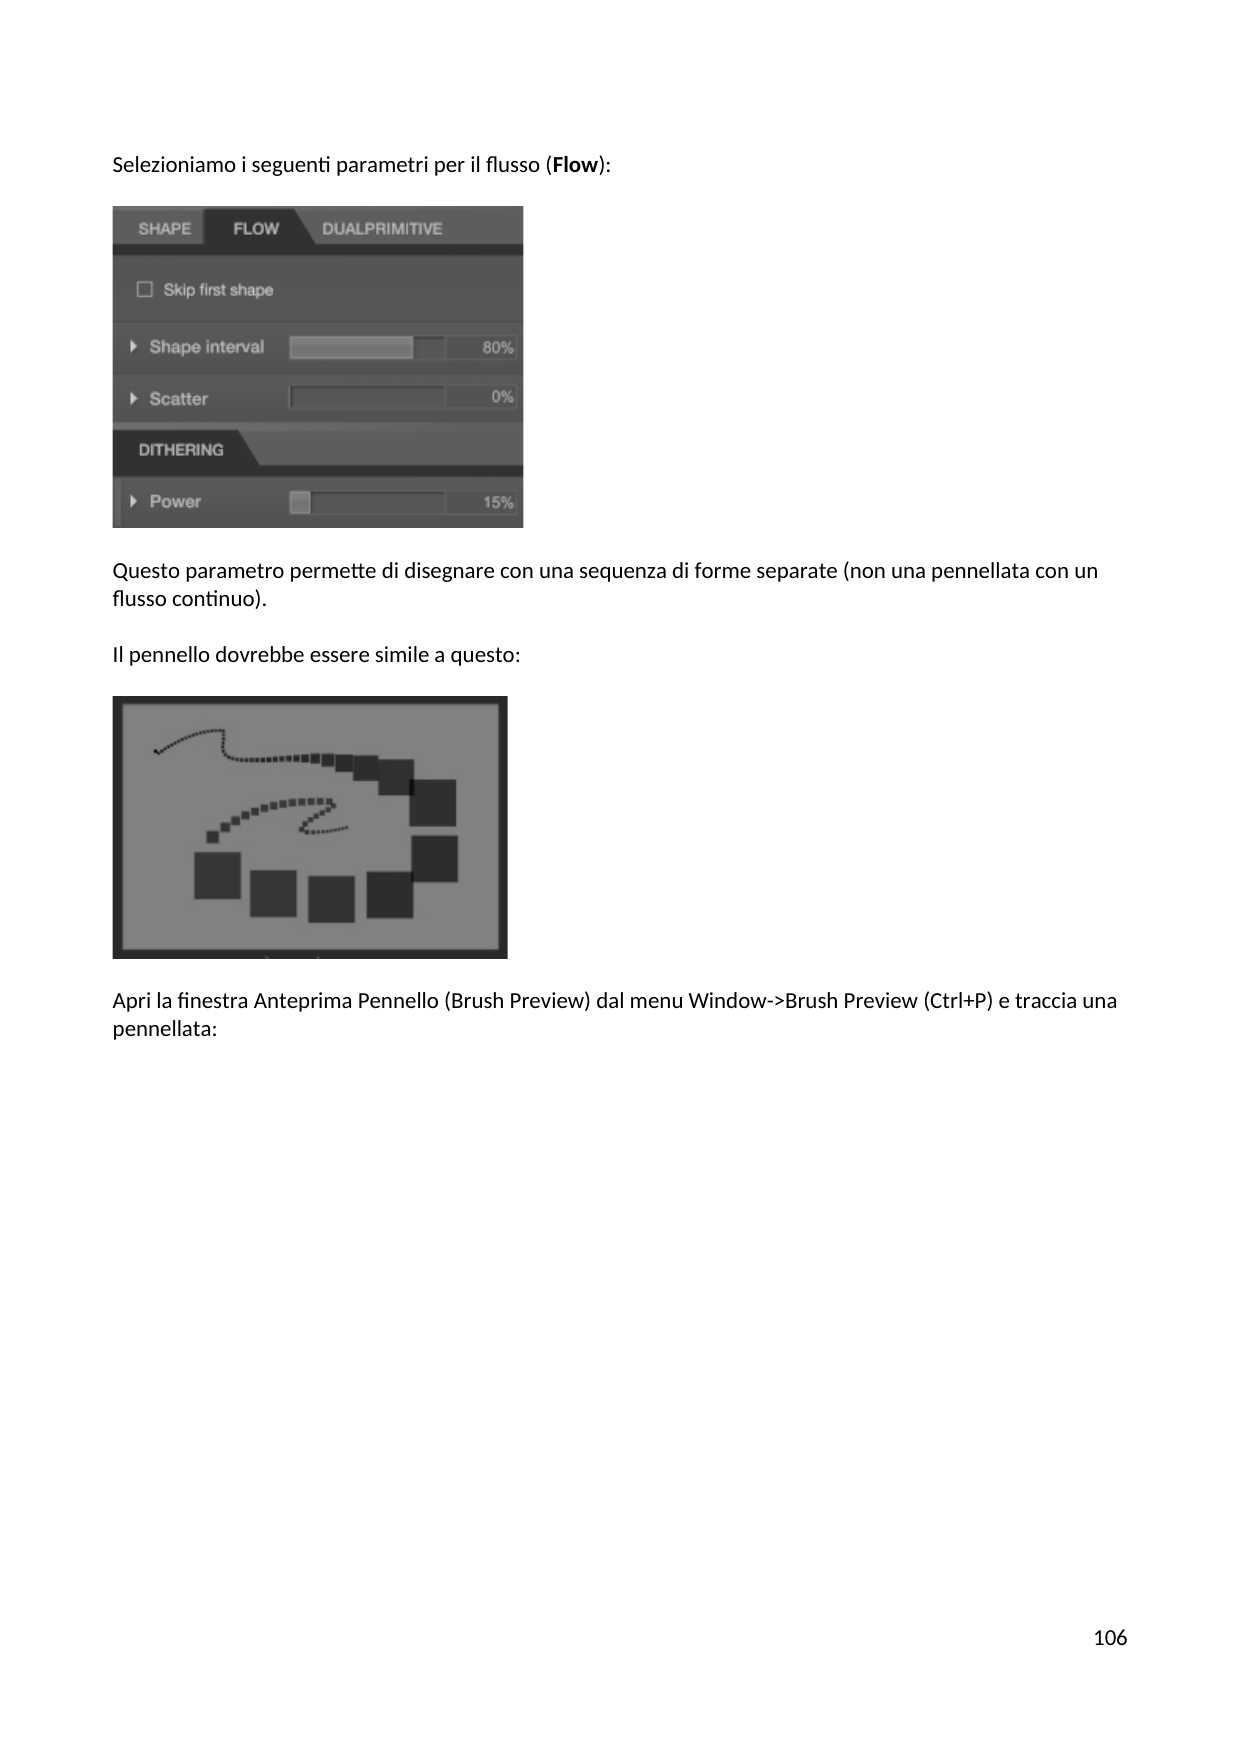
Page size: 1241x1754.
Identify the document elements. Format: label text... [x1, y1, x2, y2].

text Selezioniamo i seguenti parametri per il flusso (Flow): [112, 150, 1128, 178]
picture [112, 206, 524, 528]
text Apri la finestra Anteprima Pennello (Brush Preview) dal menu Window->Brush Preview (Ctrl+P) e traccia una pennellata: [112, 987, 1128, 1043]
picture [112, 696, 508, 959]
text Questo parametro permette di disegnare con una sequenza di forme separate (non una pennellata con un flusso continuo). [112, 556, 1128, 612]
text Il pennello dovrebbe essere simile a questo: [112, 640, 1128, 668]
